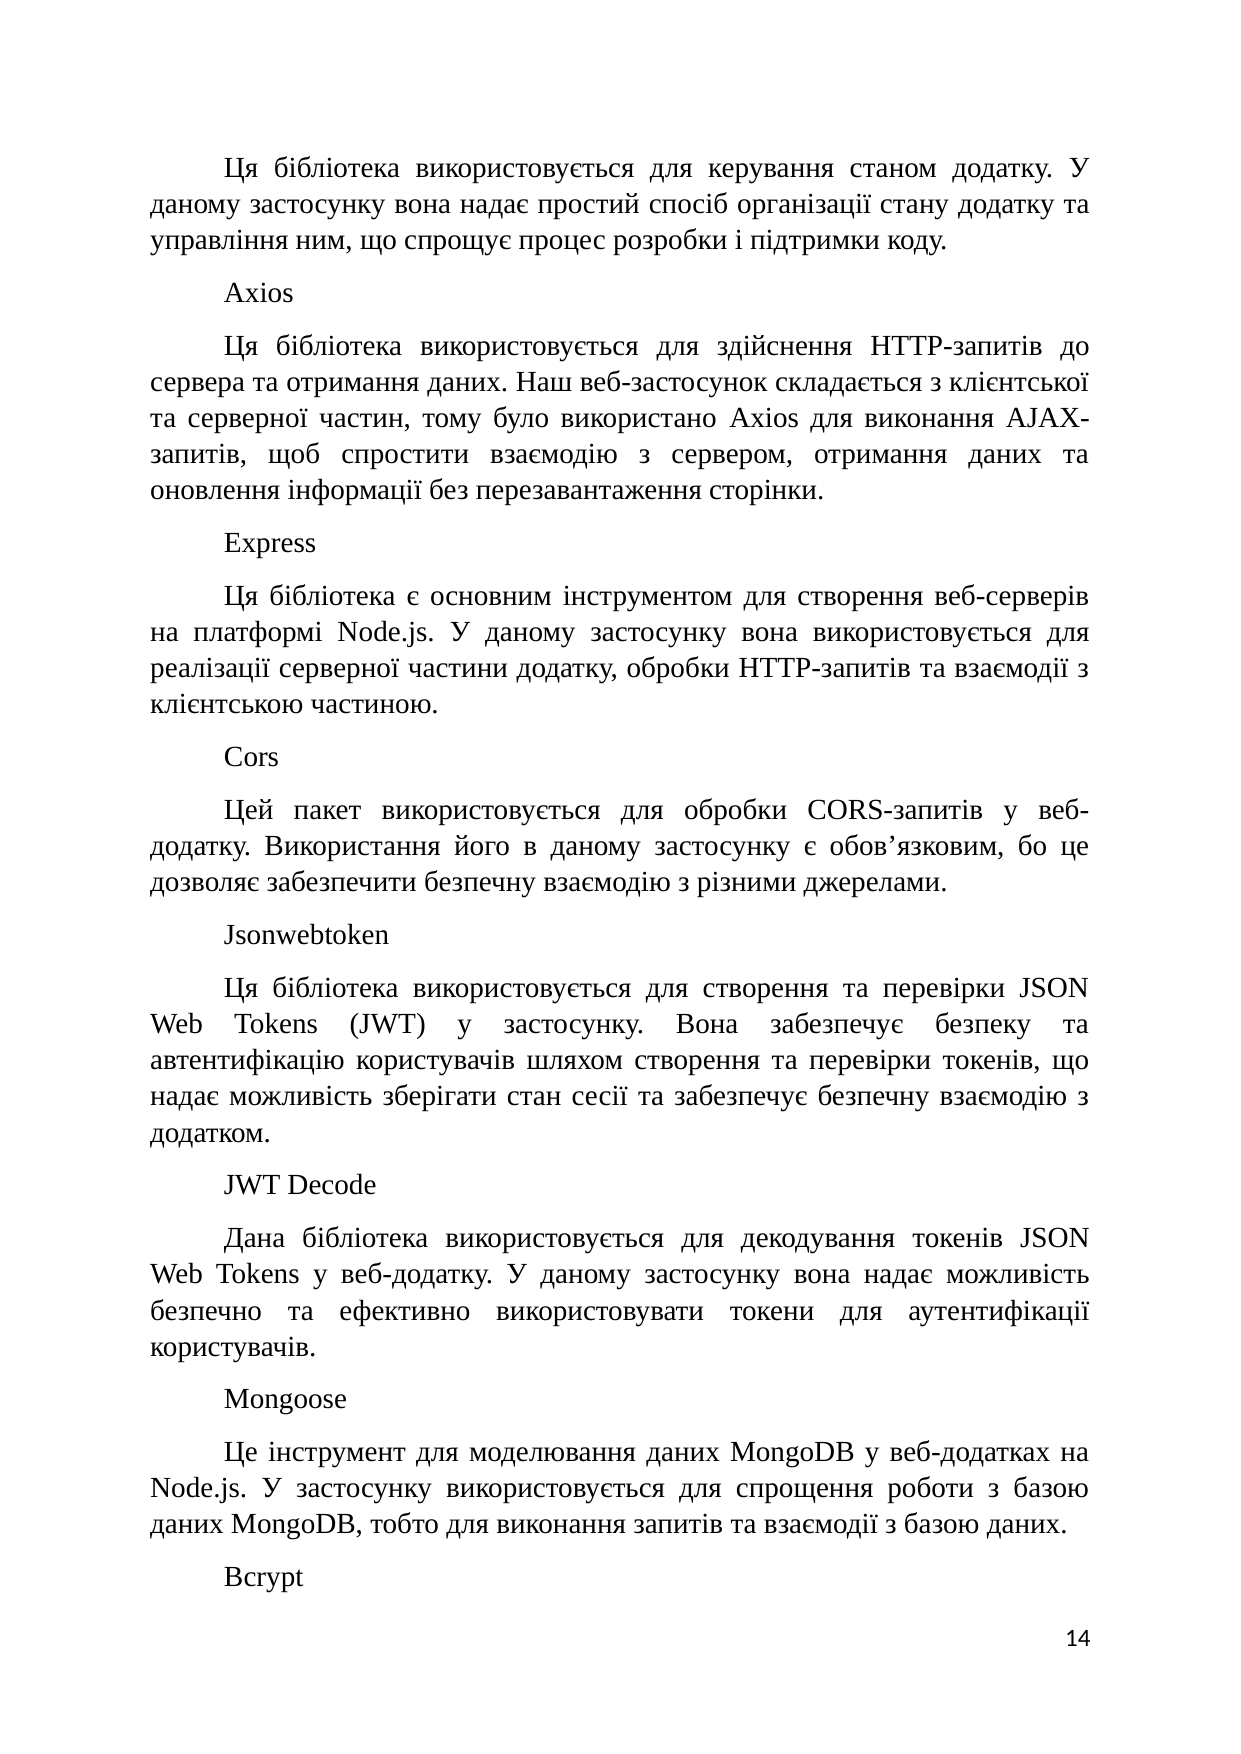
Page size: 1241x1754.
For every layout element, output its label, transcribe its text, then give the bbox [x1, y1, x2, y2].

text Дана бібліотека використовується для декодування токенів JSON Web Tokens у веб-додатку. У даному застосунку вона надає можливість безпечно та ефективно використовувати токени для аутентифікації користувачів. [150, 1220, 1090, 1362]
text Jsonwebtoken [150, 917, 1090, 951]
text Ця бібліотека використовується для здійснення HTTP-запитів до сервера та отримання даних. Наш веб-застосунок складається з клієнтської та серверної частин, тому було використано Axios для виконання AJAX-запитів, щоб спростити взаємодію з сервером, отримання даних та оновлення інформації без перезавантаження сторінки. [150, 328, 1090, 506]
text Ця бібліотека використовується для створення та перевірки JSON Web Tokens (JWT) у застосунку. Вона забезпечує безпеку та автентифікацію користувачів шляхом створення та перевірки токенів, що надає можливість зберігати стан сесії та забезпечує безпечну взаємодію з додатком. [150, 970, 1090, 1148]
text Цей пакет використовується для обробки CORS-запитів у веб-додатку. Використання його в даному застосунку є обов’язковим, бо це дозволяє забезпечити безпечну взаємодію з різними джерелами. [150, 792, 1090, 898]
text Express [150, 525, 1090, 559]
text Axios [150, 275, 1090, 309]
text Це інструмент для моделювання даних MongoDB у веб-додатках на Node.js. У застосунку використовується для спрощення роботи з базою даних MongoDB, тобто для виконання запитів та взаємодії з базою даних. [150, 1434, 1090, 1540]
text Mongoose [150, 1382, 1090, 1415]
text Ця бібліотека використовується для керування станом додатку. У даному застосунку вона надає простий спосіб організації стану додатку та управління ним, що спрощує процес розробки і підтримки коду. [150, 150, 1090, 256]
text Ця бібліотека є основним інструментом для створення веб-серверів на платформі Node.js. У даному застосунку вона використовується для реалізації серверної частини додатку, обробки HTTP-запитів та взаємодії з клієнтською частиною. [150, 578, 1090, 720]
text JWT Decode [150, 1167, 1090, 1201]
text Bcrypt [150, 1559, 1090, 1593]
text Cors [150, 739, 1090, 773]
